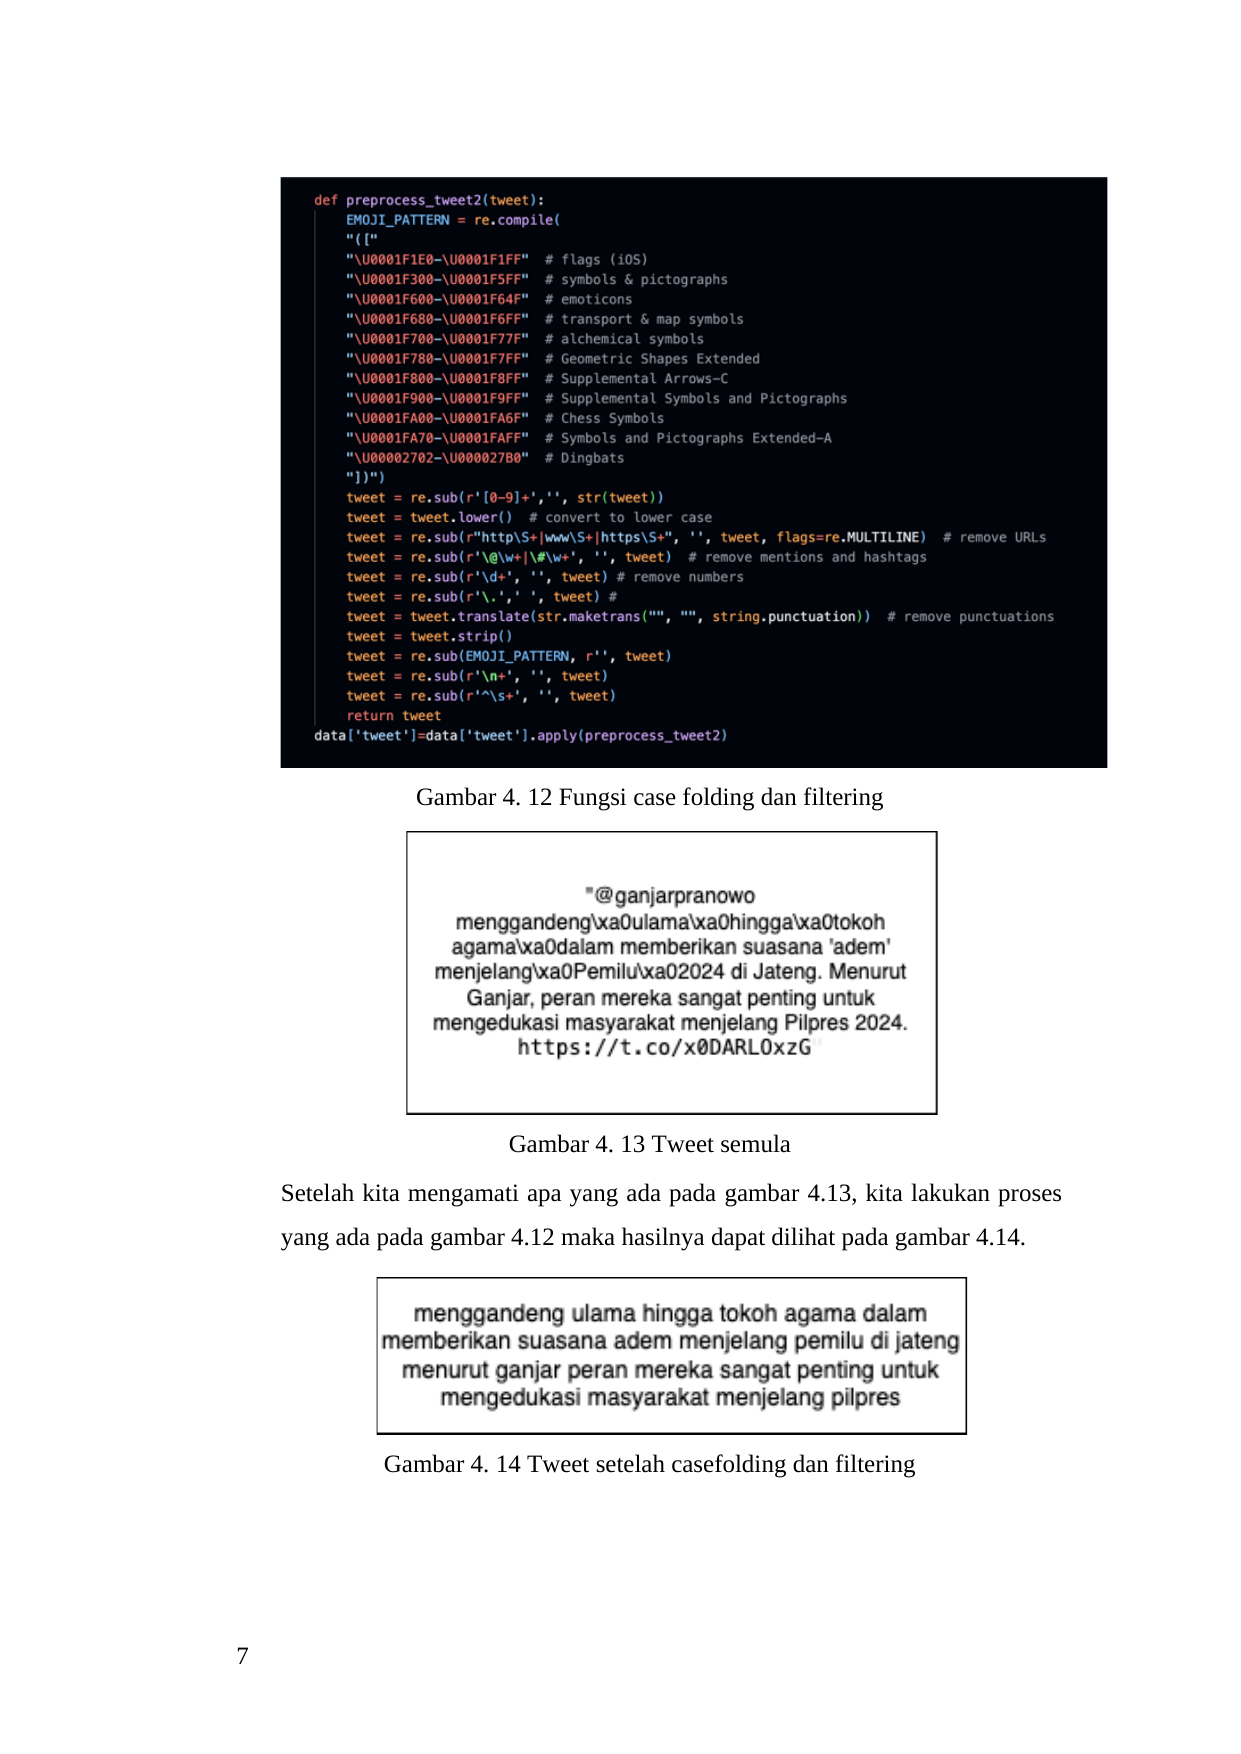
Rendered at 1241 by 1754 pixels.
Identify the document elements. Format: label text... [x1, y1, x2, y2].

picture [406, 831, 938, 1115]
text Setelah kita mengamati apa yang ada pada gambar 4.13, kita lakukan proses yang ada pada gambar 4.12 maka hasilnya dapat dilihat pada gambar 4.14. [281, 1178, 1063, 1250]
text Gambar 4. 14 Tweet setelah casefolding dan filtering [236, 1449, 1063, 1478]
picture [280, 177, 1108, 768]
picture [376, 1277, 968, 1435]
text Gambar 4. 13 Tweet semula [236, 1129, 1063, 1158]
text Gambar 4. 12 Fungsi case folding dan filtering [236, 782, 1063, 810]
